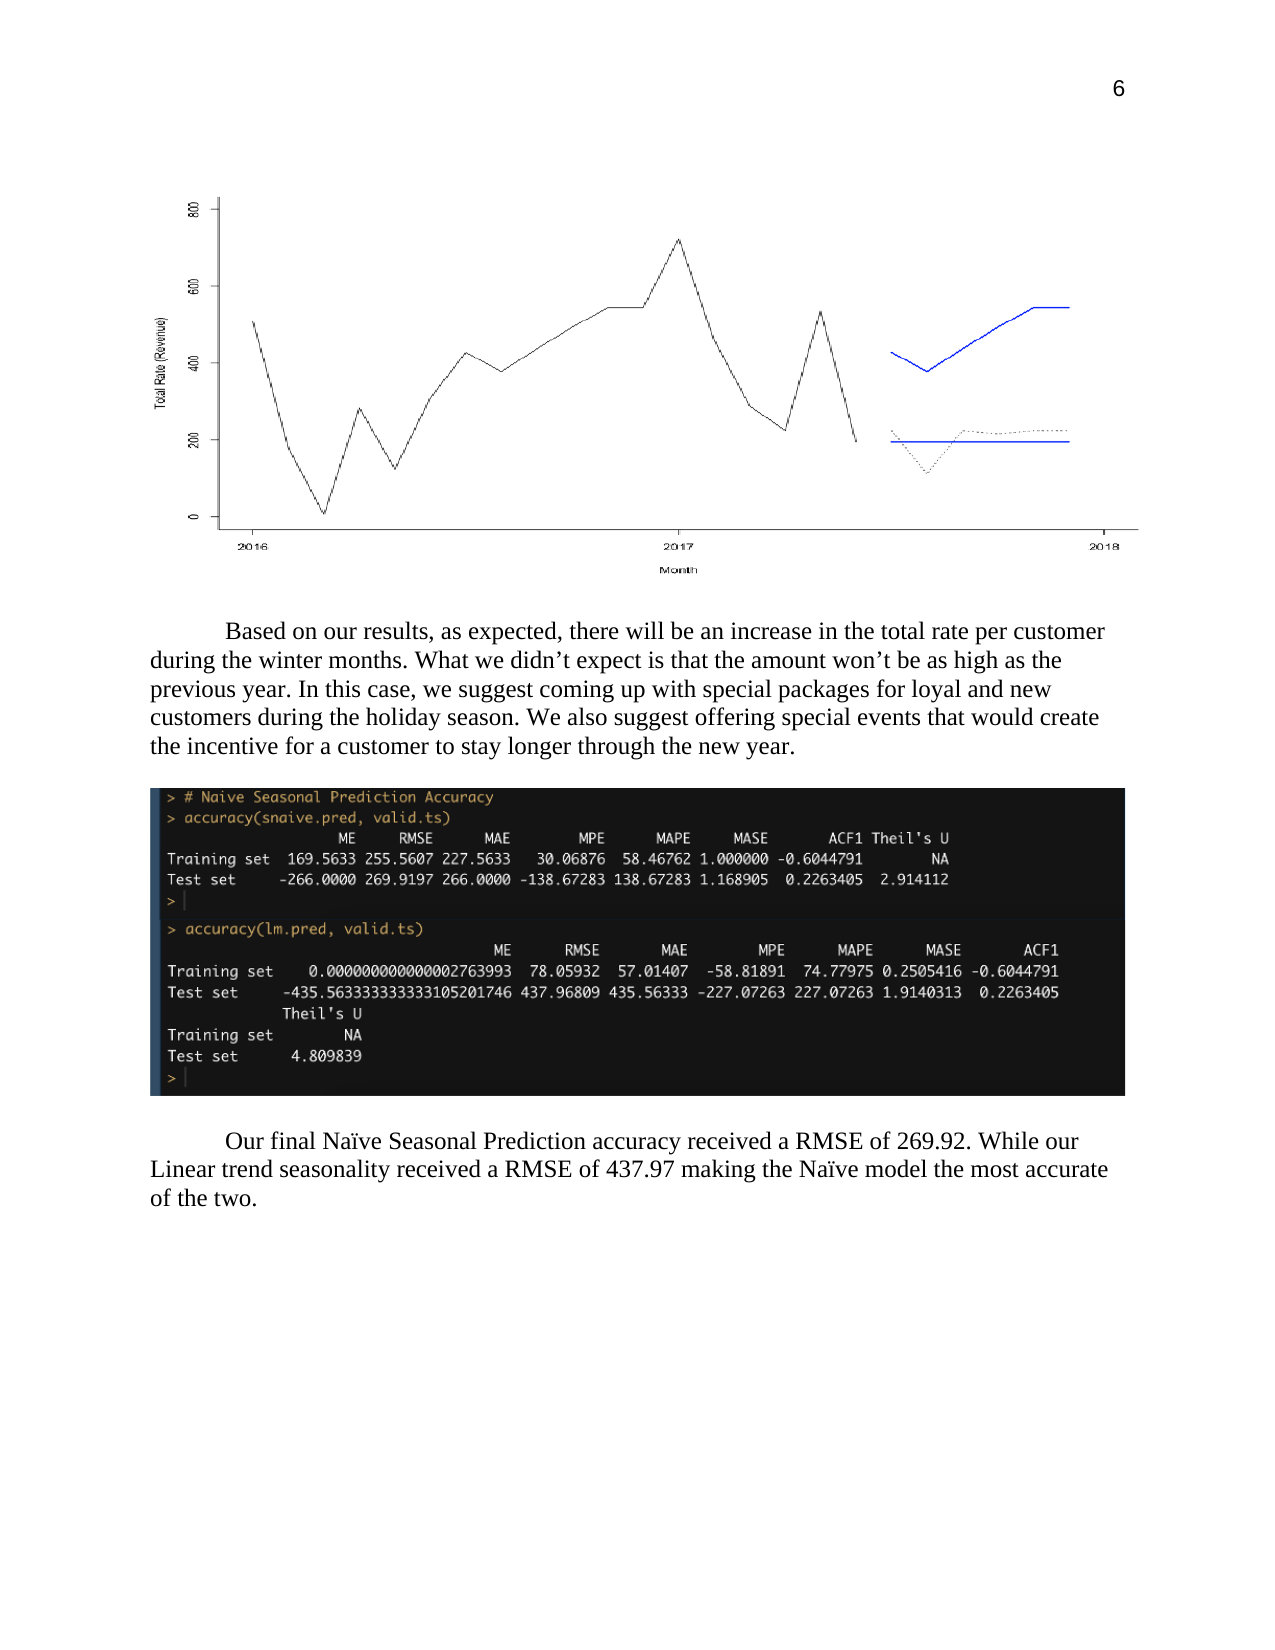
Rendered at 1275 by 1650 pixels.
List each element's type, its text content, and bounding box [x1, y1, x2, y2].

picture [150, 788, 1125, 1097]
text Based on our results, as expected, there will be an increase in the total rate per customer during the winter months. What we didn’t expect is that the amount won’t be as high as the previous year. In this case, we suggest coming up with special packages for loyal and new customers during the holiday season. We also suggest offering special events that would create the incentive for a customer to stay longer through the new year. [150, 616, 1125, 760]
picture [150, 150, 1176, 588]
text Our final Naïve Seasonal Prediction accuracy received a RMSE of 269.92. While our Linear trend seasonality received a RMSE of 437.97 making the Naïve model the most accurate of the two. [150, 1126, 1125, 1212]
